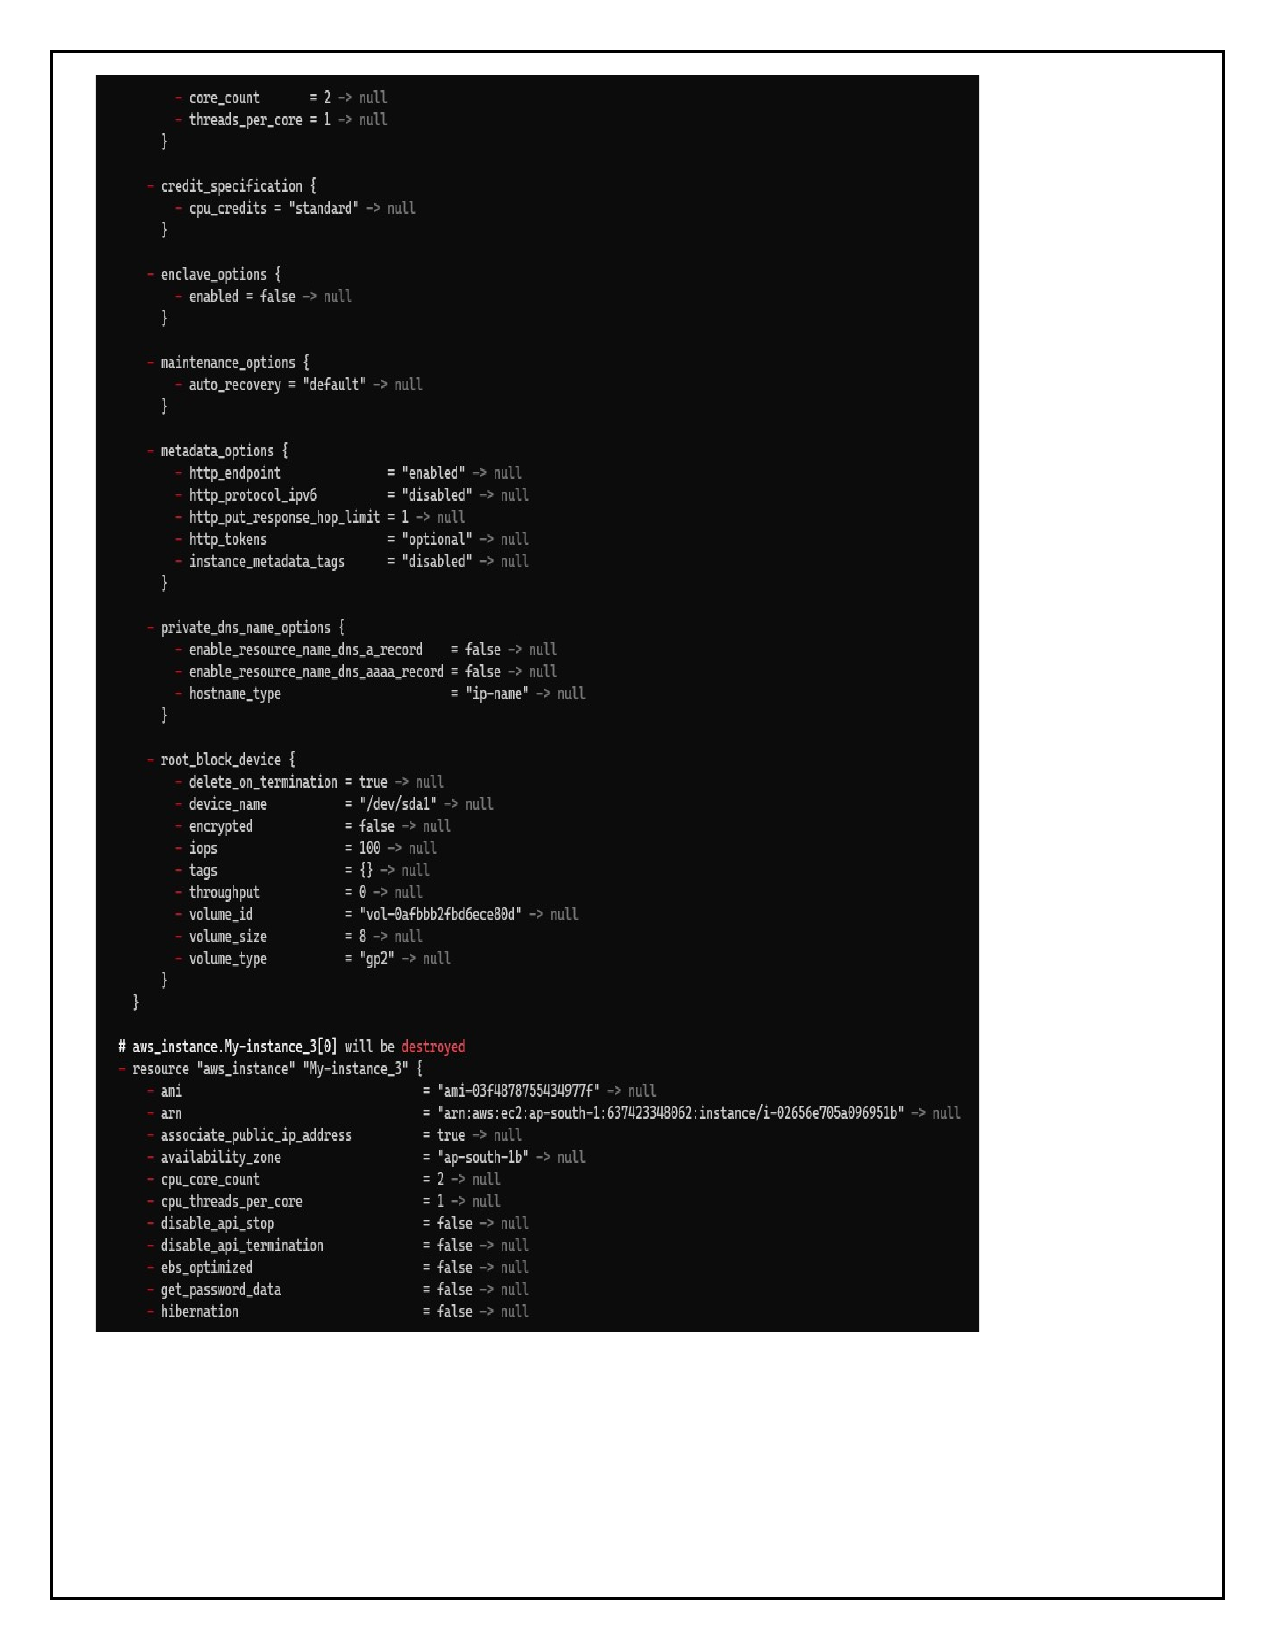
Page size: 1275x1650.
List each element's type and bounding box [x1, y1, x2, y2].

picture [95, 75, 980, 1332]
